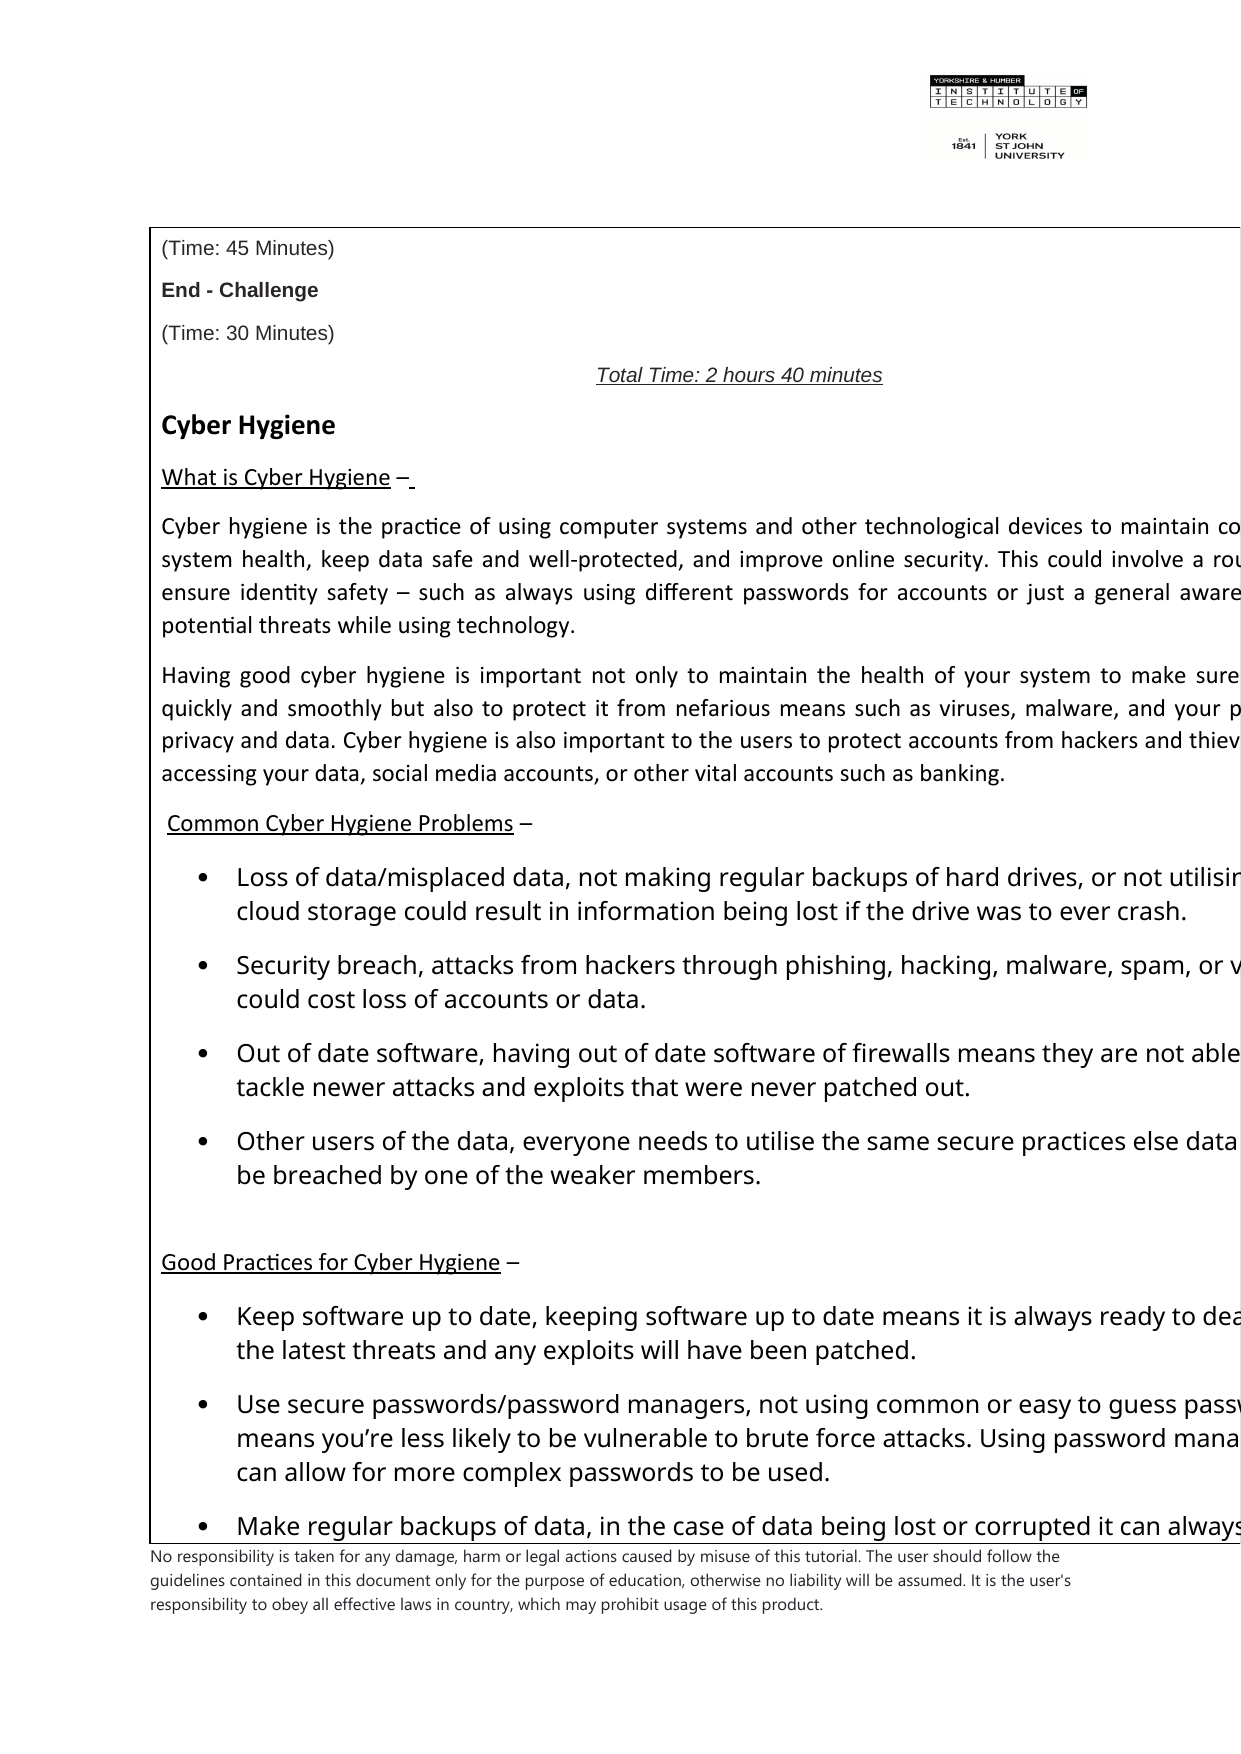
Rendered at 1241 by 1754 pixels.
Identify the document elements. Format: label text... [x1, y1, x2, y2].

picture [921, 73, 1091, 162]
